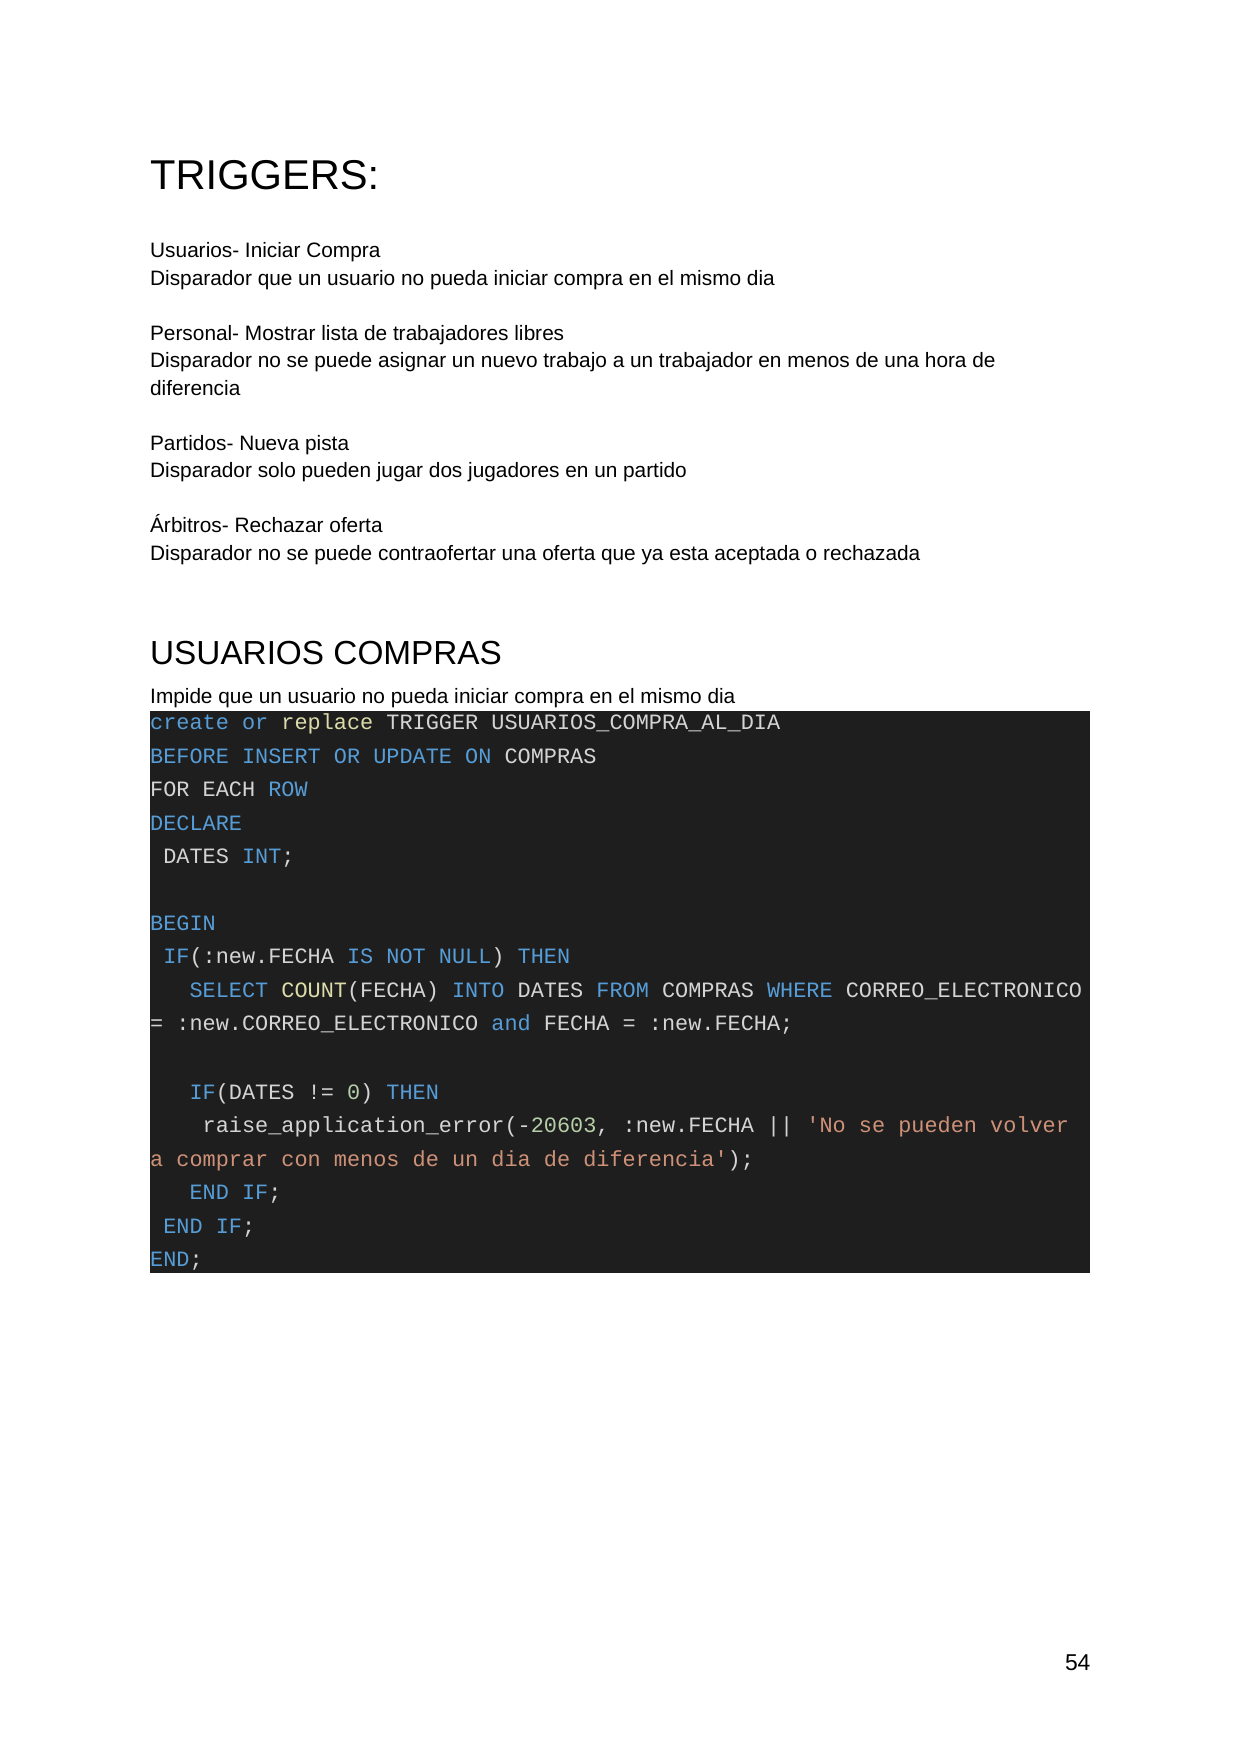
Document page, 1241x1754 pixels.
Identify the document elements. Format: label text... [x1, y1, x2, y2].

text END IF; [150, 1215, 1090, 1240]
subtitle TRIGGERS: [150, 150, 1090, 198]
text Usuarios- Iniciar Compra [150, 238, 1090, 262]
text Partidos- Nueva pista [150, 430, 1090, 454]
text Disparador solo pueden jugar dos jugadores en un partido [150, 458, 1090, 482]
text Disparador que un usuario no pueda iniciar compra en el mismo dia [150, 265, 1090, 289]
text Personal- Mostrar lista de trabajadores libres [150, 320, 1090, 344]
text END; [150, 1248, 1090, 1273]
text FOR EACH ROW [150, 778, 1090, 803]
text Disparador no se puede asignar un nuevo trabajo a un trabajador en menos de una hora de diferencia [150, 348, 1090, 399]
text IF(:new.FECHA IS NOT NULL) THEN [150, 945, 1090, 970]
text Árbitros- Rechazar oferta [150, 513, 1090, 537]
text raise_application_error(-20603, :new.FECHA || 'No se pueden volver a comprar con menos de un dia de diferencia'); [150, 1115, 1090, 1173]
text SELECT COUNT(FECHA) INTO DATES FROM COMPRAS WHERE CORREO_ELECTRONICO = :new.CORREO_ELECTRONICO and FECHA = :new.FECHA; [150, 979, 1090, 1037]
text END IF; [150, 1182, 1090, 1206]
text DECLARE [150, 812, 1090, 836]
text Disparador no se puede contraofertar una oferta que ya esta aceptada o rechazada [150, 540, 1090, 564]
text Impide que un usuario no pueda iniciar compra en el mismo dia [150, 684, 1090, 708]
text BEFORE INSERT OR UPDATE ON COMPRAS [150, 745, 1090, 769]
text create or replace TRIGGER USUARIOS_COMPRA_AL_DIA [150, 711, 1090, 736]
text BEGIN [150, 912, 1090, 937]
subtitle USUARIOS COMPRAS [150, 633, 1090, 671]
text DATES INT; [150, 845, 1090, 870]
text IF(DATES != 0) THEN [150, 1081, 1090, 1106]
